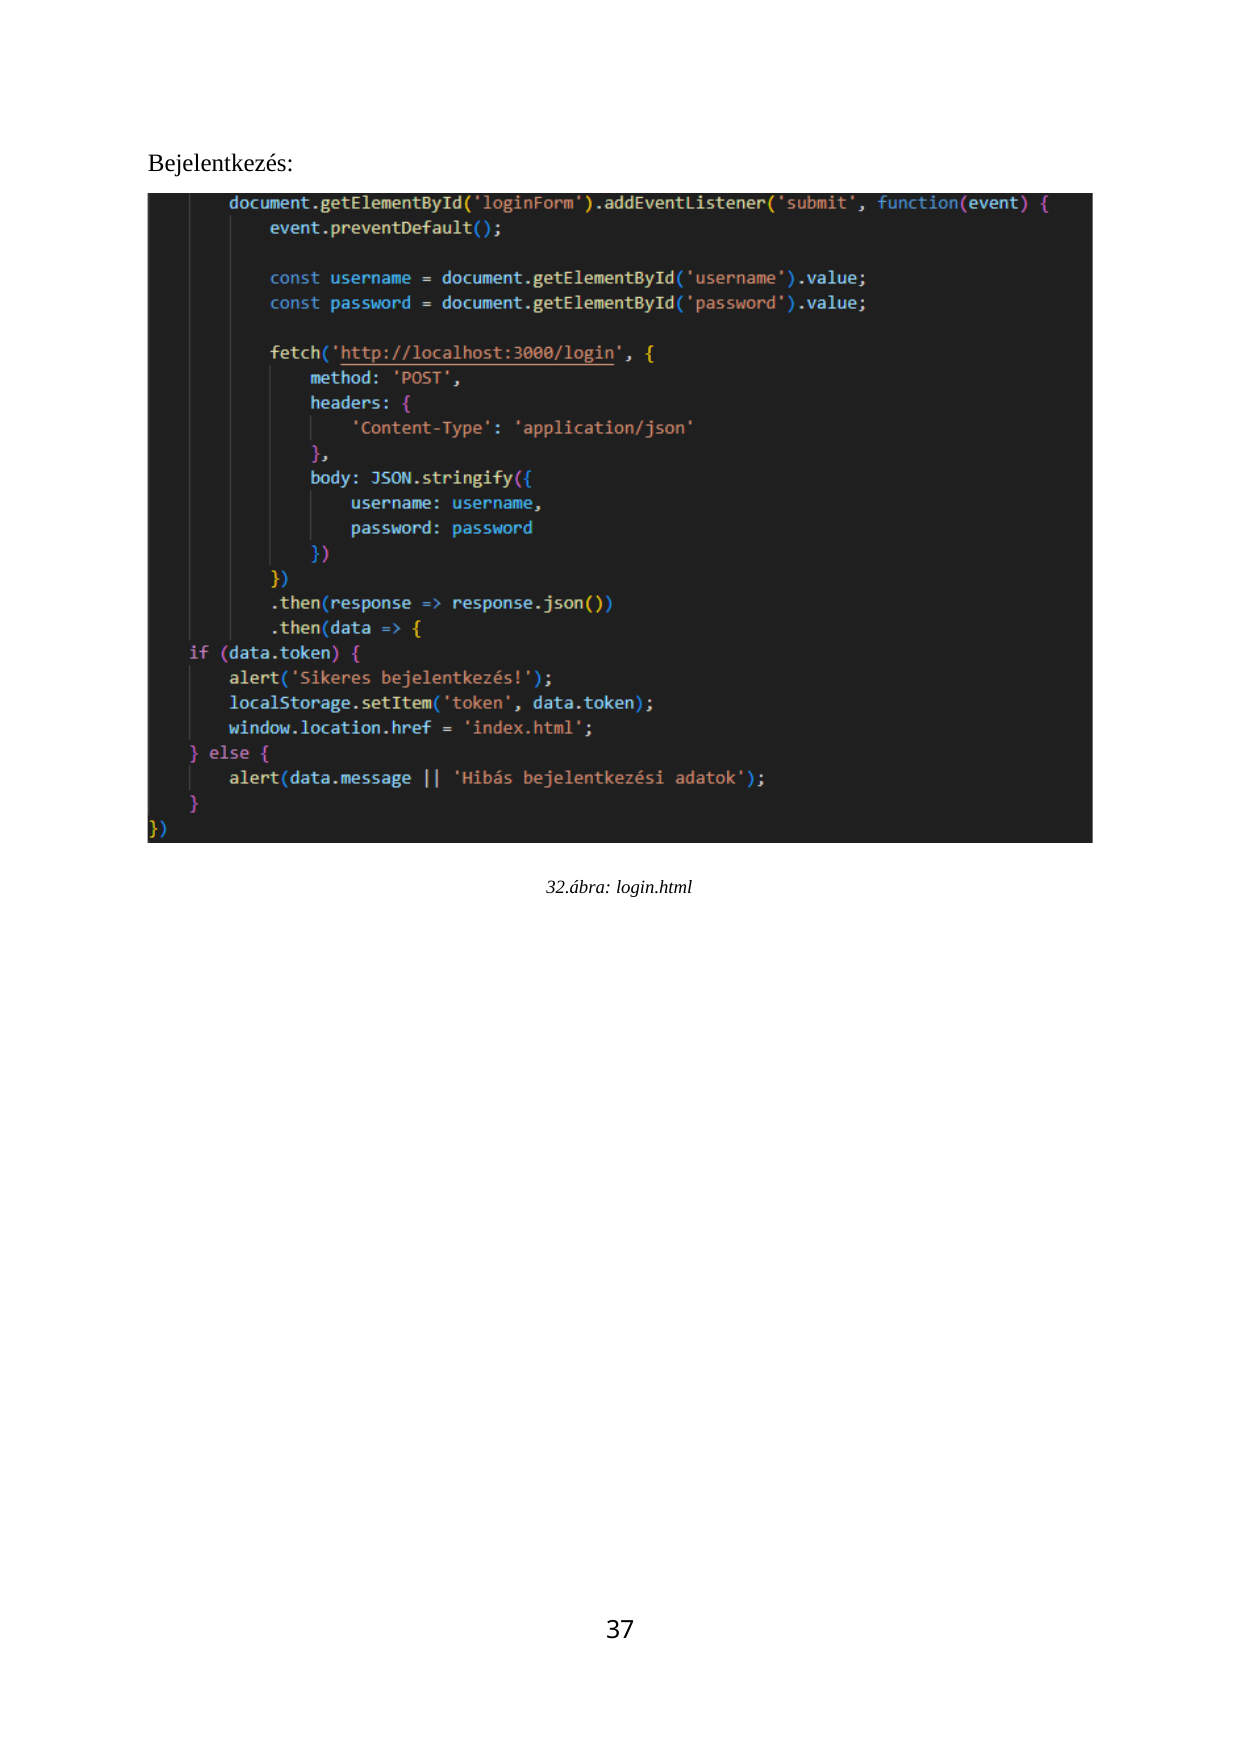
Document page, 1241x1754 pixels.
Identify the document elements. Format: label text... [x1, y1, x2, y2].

text 32.ábra: login.html [148, 876, 1093, 898]
text Bejelentkezés: [148, 148, 1093, 193]
picture [147, 193, 1093, 843]
